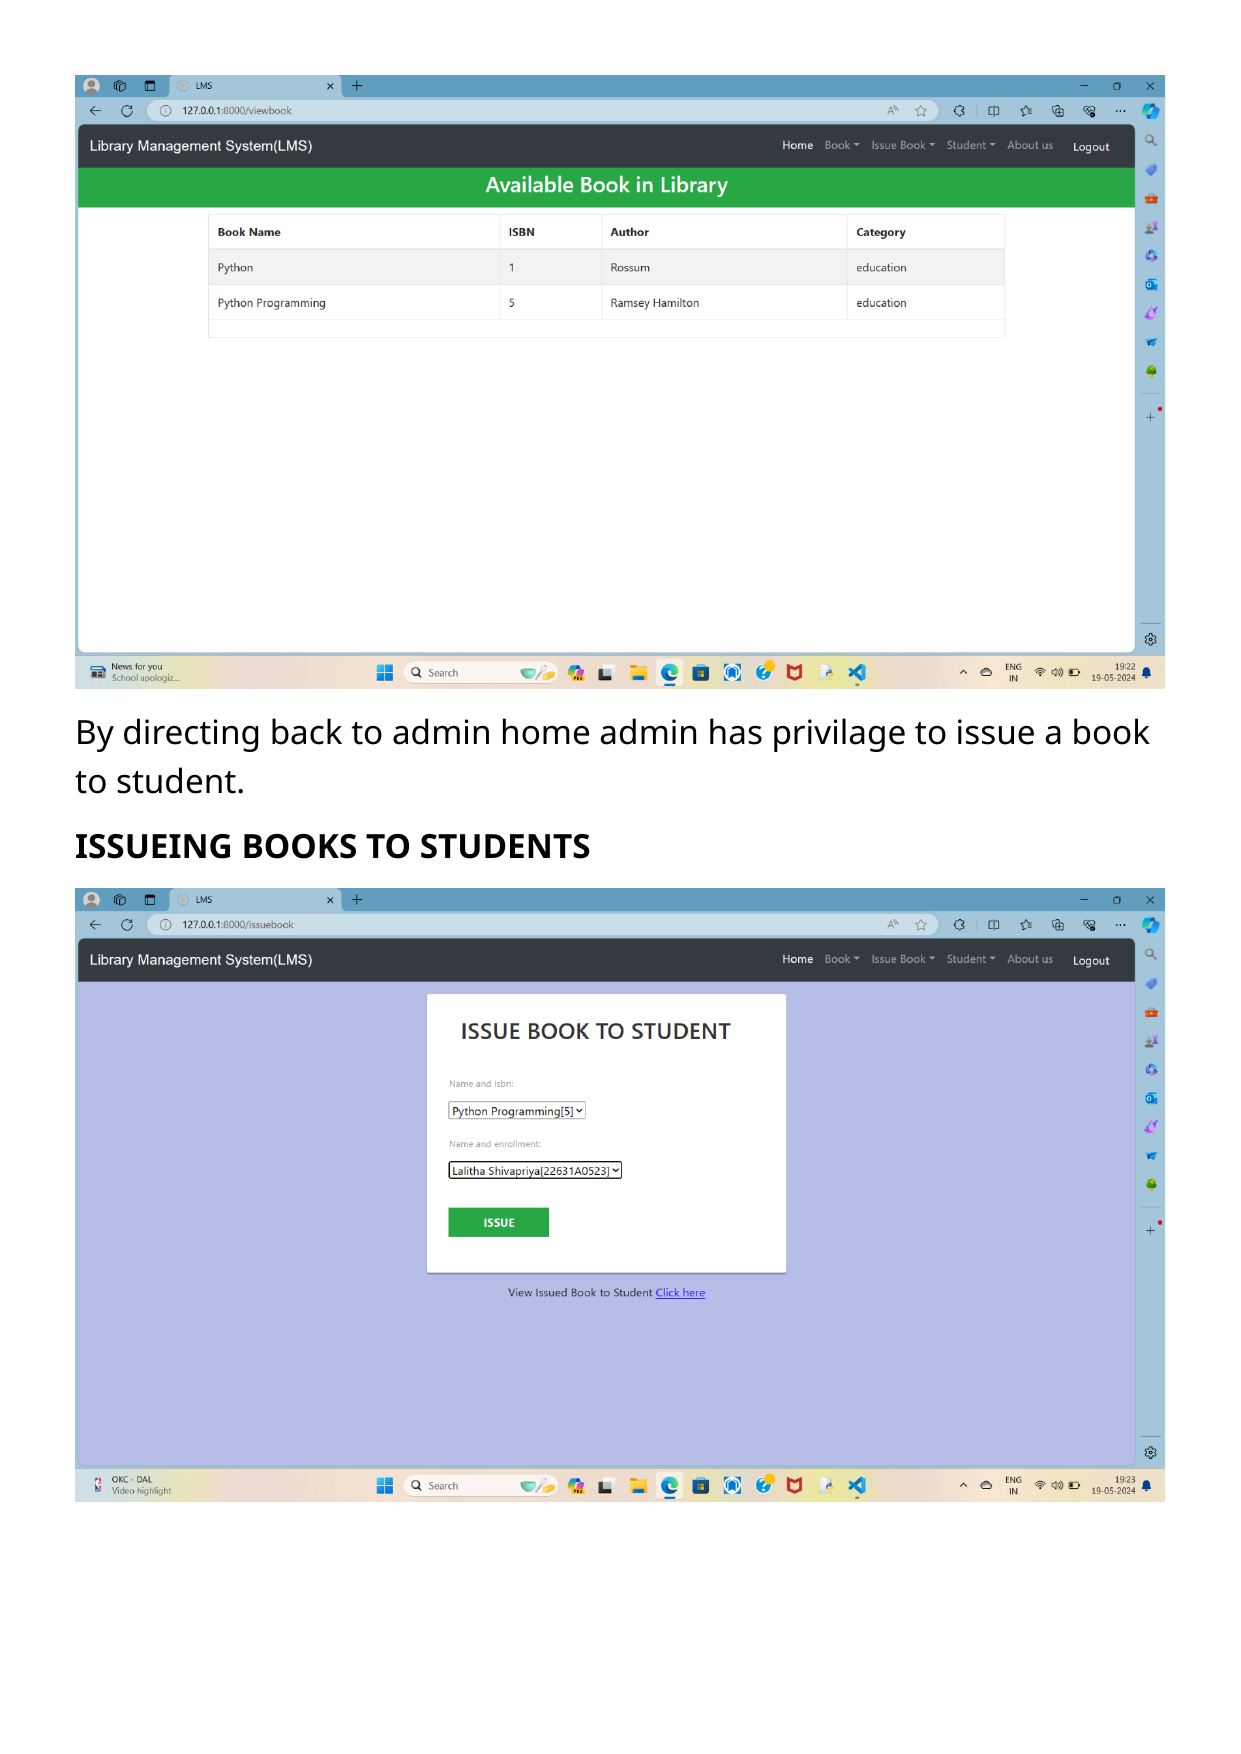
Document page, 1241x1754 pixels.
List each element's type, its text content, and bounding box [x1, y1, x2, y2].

picture [75, 888, 1166, 1502]
text By directing back to admin home admin has privilage to issue a book to student. [75, 708, 1165, 803]
picture [75, 75, 1166, 689]
text ISSUEING BOOKS TO STUDENTS [75, 823, 1165, 868]
